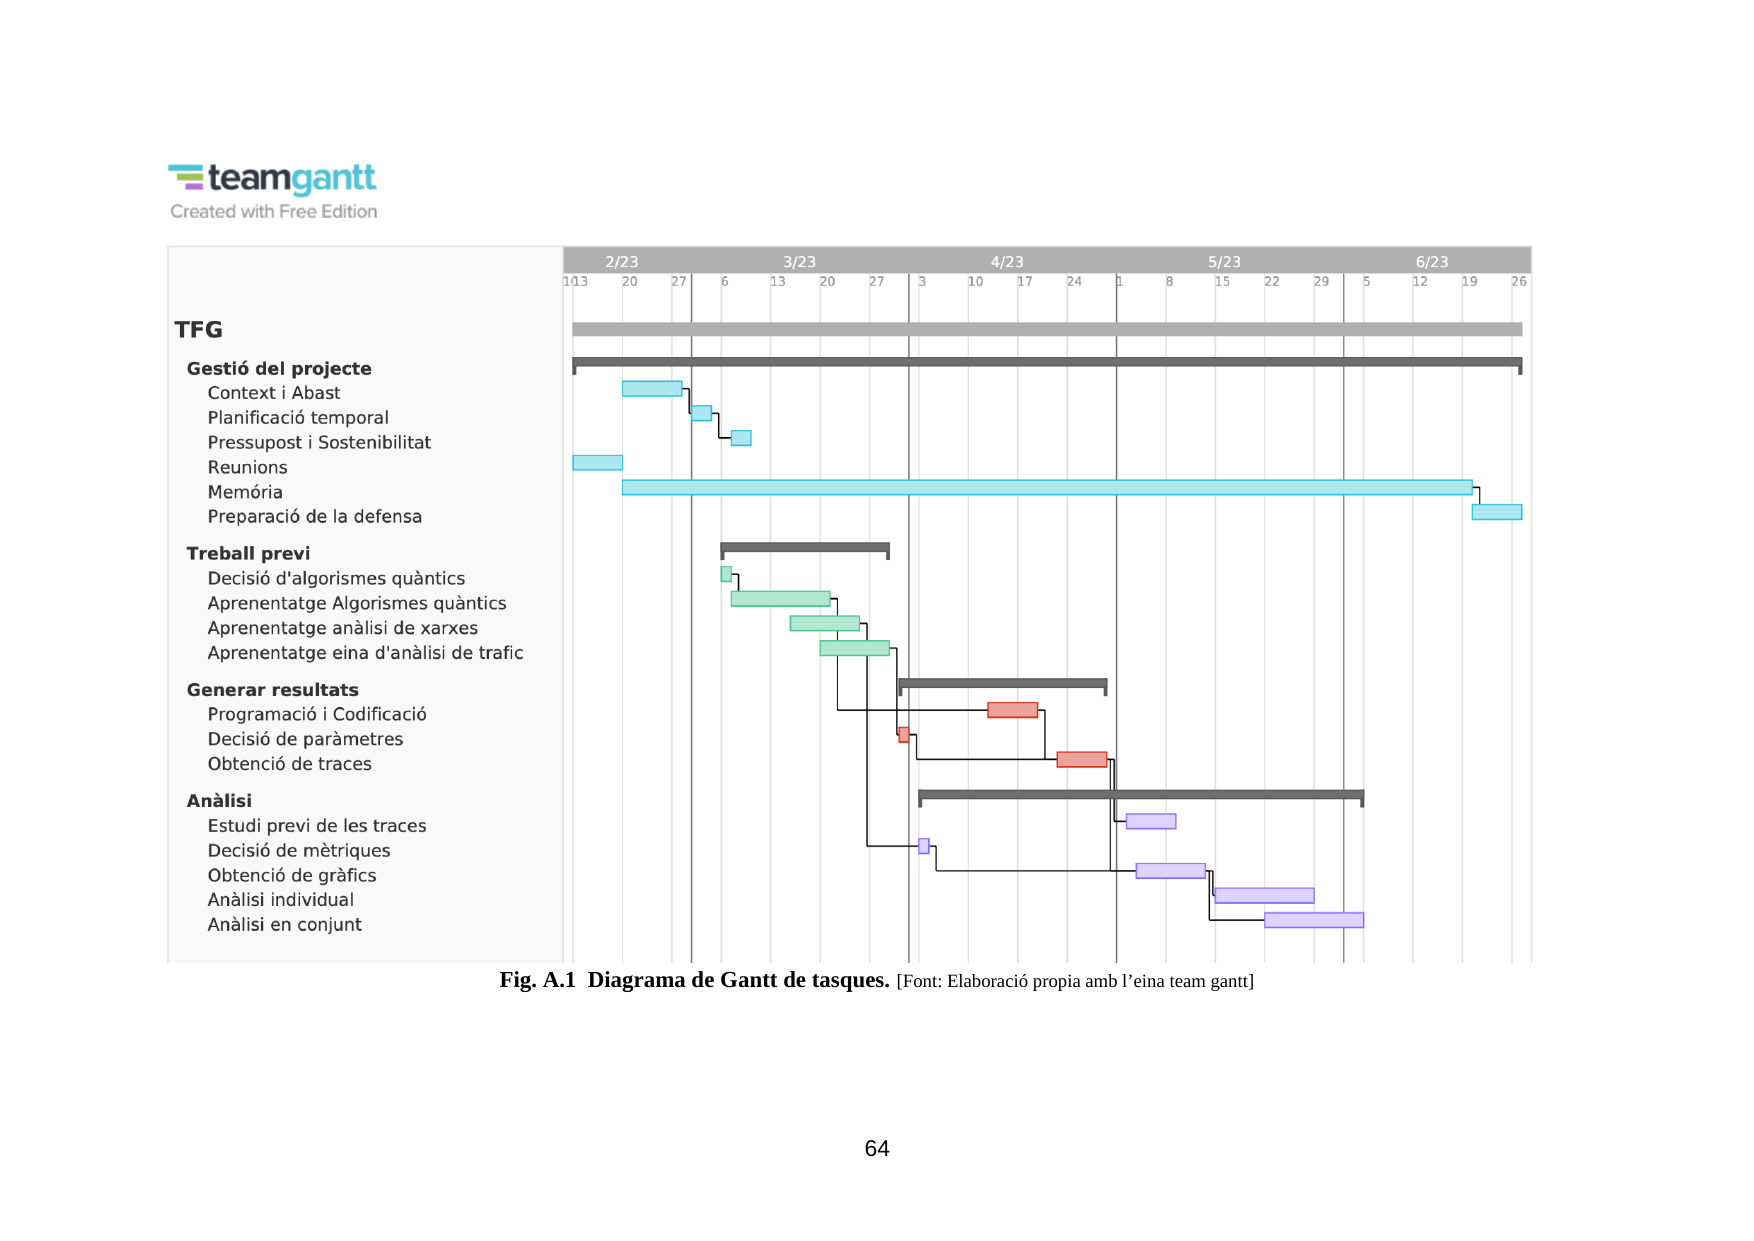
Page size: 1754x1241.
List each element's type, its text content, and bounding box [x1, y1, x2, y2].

text Fig. A.1 Diagrama de Gantt de tasques. [Font: Elaboració propia amb l’eina team gantt] [150, 967, 1604, 993]
picture [150, 150, 1570, 963]
